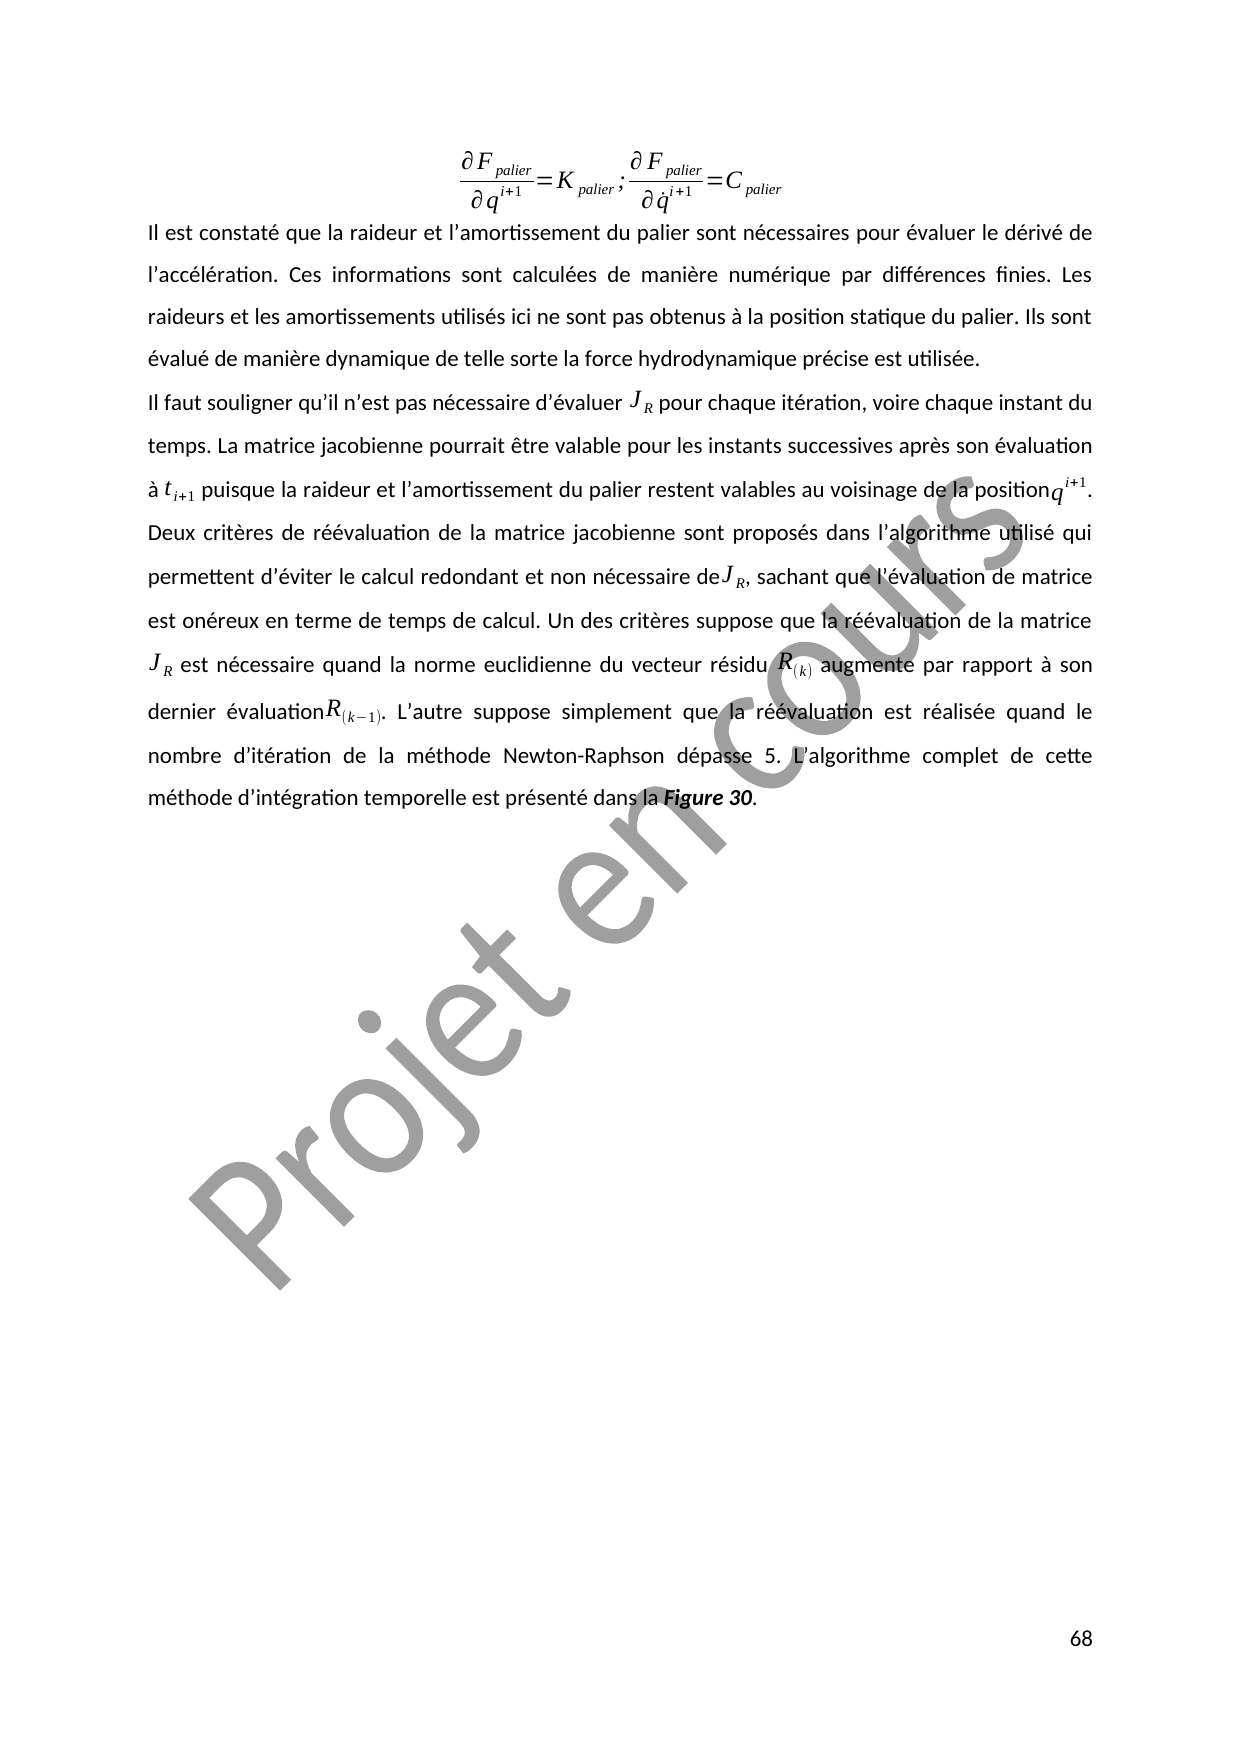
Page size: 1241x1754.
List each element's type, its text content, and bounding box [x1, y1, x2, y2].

text Il faut souligner qu’il n’est pas nécessaire d’évaluer pour chaque itération, voire chaque instant du temps. La matrice jacobienne pourrait être valable pour les instants successives après son évaluation à puisque la raideur et l’amortissement du palier restent valables au voisinage de la position. Deux critères de réévaluation de la matrice jacobienne sont proposés dans l’algorithme utilisé qui permettent d’éviter le calcul redondant et non nécessaire de, sachant que l’évaluation de matrice est onéreux en terme de temps de calcul. Un des critères suppose que la réévaluation de la matrice est nécessaire quand la norme euclidienne du vecteur résidu augmente par rapport à son dernier évaluation. L’autre suppose simplement que la réévaluation est réalisée quand le nombre d’itération de la méthode Newton-Raphson dépasse 5. L’algorithme complet de cette méthode d’intégration temporelle est présenté dans la Figure 30. [148, 386, 1093, 811]
text Il est constaté que la raideur et l’amortissement du palier sont nécessaires pour évaluer le dérivé de l’accélération. Ces informations sont calculées de manière numérique par différences finies. Les raideurs et les amortissements utilisés ici ne sont pas obtenus à la position statique du palier. Ils sont évalué de manière dynamique de telle sorte la force hydrodynamique précise est utilisée. [148, 218, 1093, 372]
